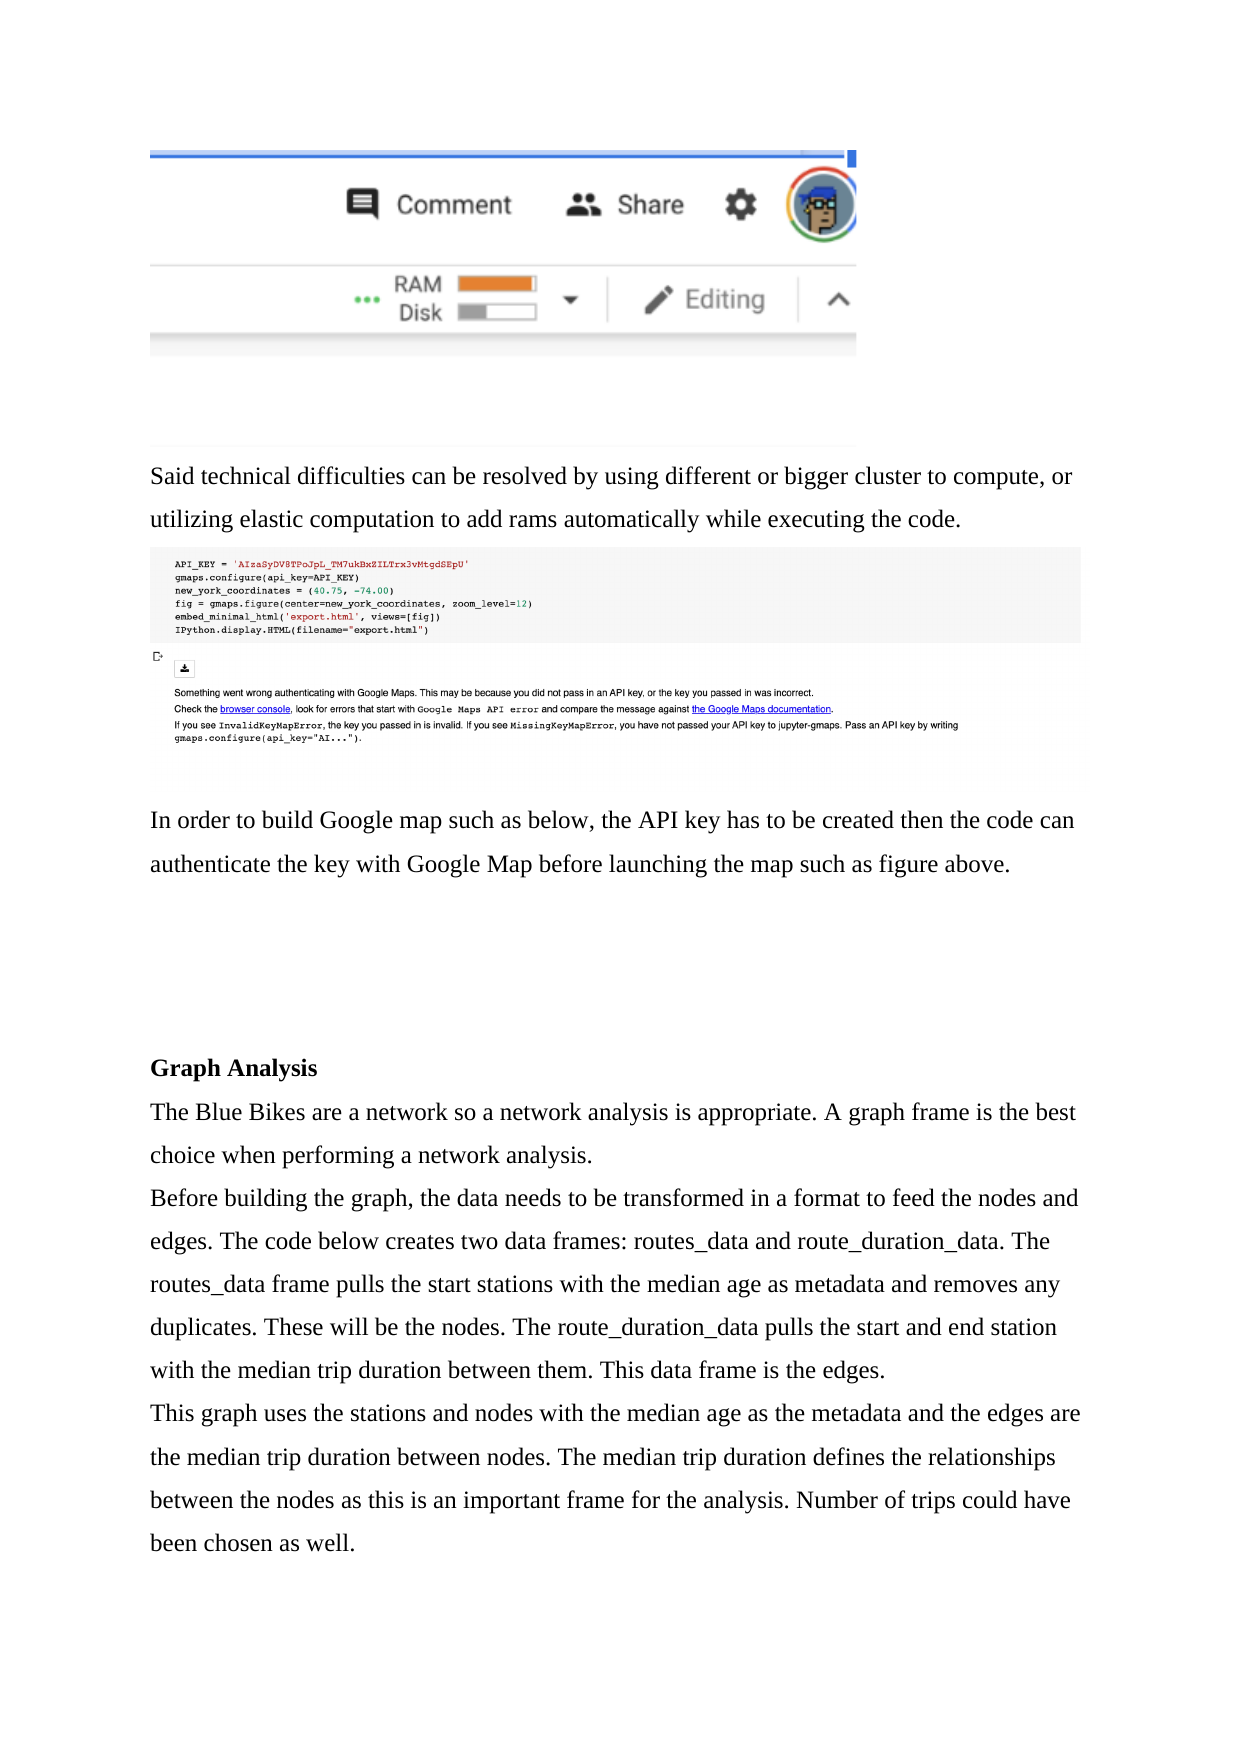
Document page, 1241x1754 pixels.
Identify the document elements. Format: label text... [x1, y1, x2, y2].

text Before building the graph, the data needs to be transformed in a format to feed the nodes and edges. The code below creates two data frames: routes_data and route_duration_data. The routes_data frame pulls the start stations with the median age as metadata and removes any duplicates. These will be the nodes. The route_duration_data pulls the start and end station with the median trip duration between them. This data frame is the edges. [150, 1183, 1090, 1384]
text Graph Analysis [150, 1053, 1090, 1082]
text Said technical difficulties can be resolved by using different or bigger cluster to compute, or utilizing elastic computation to add rams automatically while executing the code. [150, 461, 1090, 533]
text The Blue Bikes are a network so a network analysis is appropriate. A graph frame is the best choice when performing a network analysis. [150, 1097, 1090, 1168]
picture [150, 547, 1091, 792]
text This graph uses the stations and nodes with the median age as the metadata and the edges are the median trip duration between nodes. The median trip duration defines the relationships between the nodes as this is an important frame for the analysis. Number of trips could have been chosen as well. [150, 1398, 1090, 1557]
text In order to build Google map such as below, the API key has to be created then the code can authenticate the key with Google Map before launching the map such as figure above. [150, 806, 1090, 877]
picture [150, 150, 857, 447]
